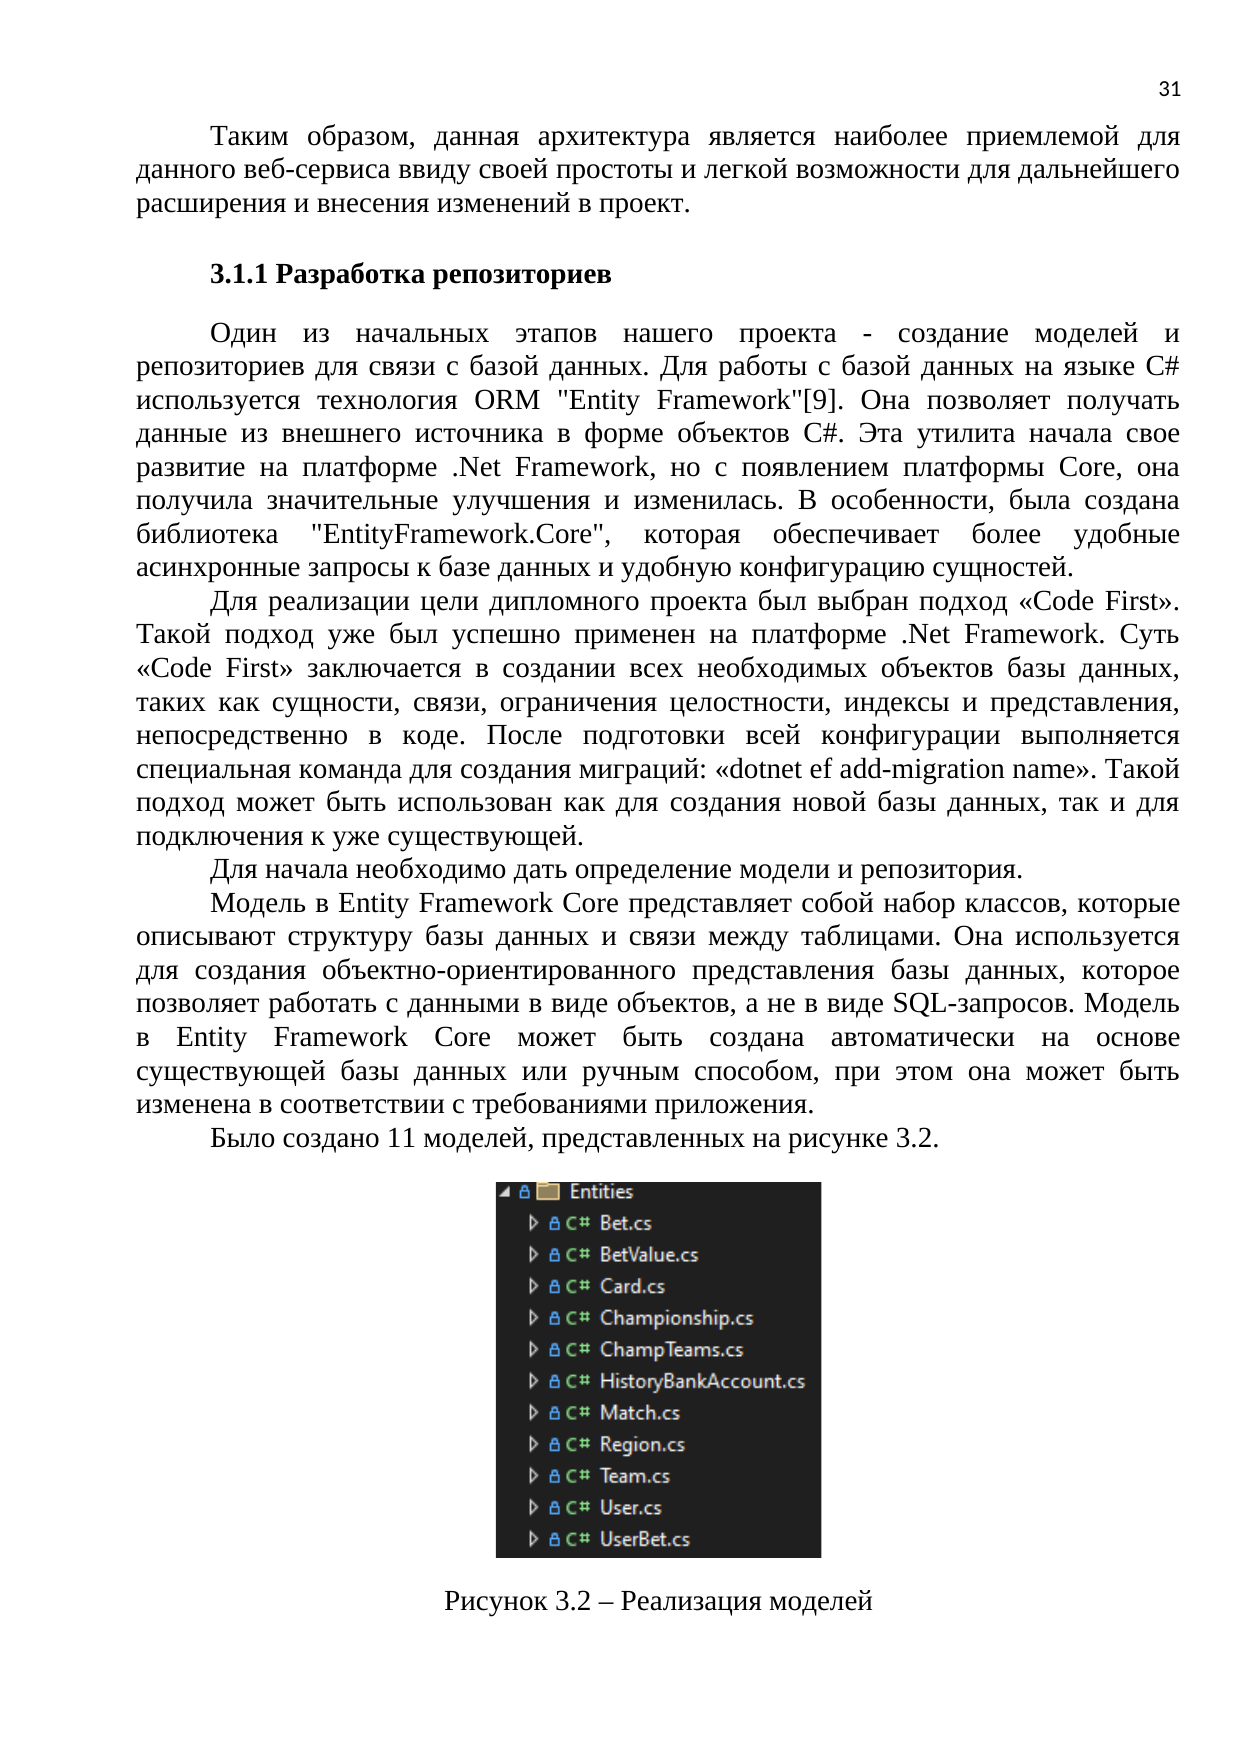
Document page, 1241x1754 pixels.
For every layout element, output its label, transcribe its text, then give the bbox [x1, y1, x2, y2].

text Таким образом, данная архитектура является наиболее приемлемой для данного веб-сервиса ввиду своей простоты и легкой возможности для дальнейшего расширения и внесения изменений в проект. [136, 118, 1181, 219]
text Модель в Entity Framework Core представляет собой набор классов, которые описывают структуру базы данных и связи между таблицами. Она используется для создания объектно-ориентированного представления базы данных, которое позволяет работать с данными в виде объектов, а не в виде SQL-запросов. Модель в Entity Framework Core может быть создана автоматически на основе существующей базы данных или ручным способом, при этом она может быть изменена в соответствии с требованиями приложения. [136, 885, 1181, 1120]
text Для начала необходимо дать определение модели и репозитория. [136, 851, 1181, 885]
text Для реализации цели дипломного проекта был выбран подход «Code First». Такой подход уже был успешно применен на платформе .Net Framework. Суть «Code First» заключается в создании всех необходимых объектов базы данных, таких как сущности, связи, ограничения целостности, индексы и представления, непосредственно в коде. После подготовки всей конфигурации выполняется специальная команда для создания миграций: «dotnet ef add-migration name». Такой подход может быть использован как для создания новой базы данных, так и для подключения к уже существующей. [136, 583, 1181, 851]
text Один из начальных этапов нашего проекта - создание моделей и репозиториев для связи с базой данных. Для работы с базой данных на языке C# используется технология ORM "Entity Framework"[9]. Она позволяет получать данные из внешнего источника в форме объектов C#. Эта утилита начала свое развитие на платформе .Net Framework, но с появлением платформы Core, она получила значительные улучшения и изменилась. В особенности, была создана библиотека "EntityFramework.Core", которая обеспечивает более удобные асинхронные запросы к базе данных и удобную конфигурацию сущностей. [136, 315, 1181, 583]
text 3.1.1 Разработка репозиториев [136, 256, 1181, 290]
picture [495, 1182, 822, 1558]
text Рисунок 3.2 – Реализация моделей [136, 1583, 1181, 1616]
text Было создано 11 моделей, представленных на рисунке 3.2. [136, 1120, 1181, 1153]
